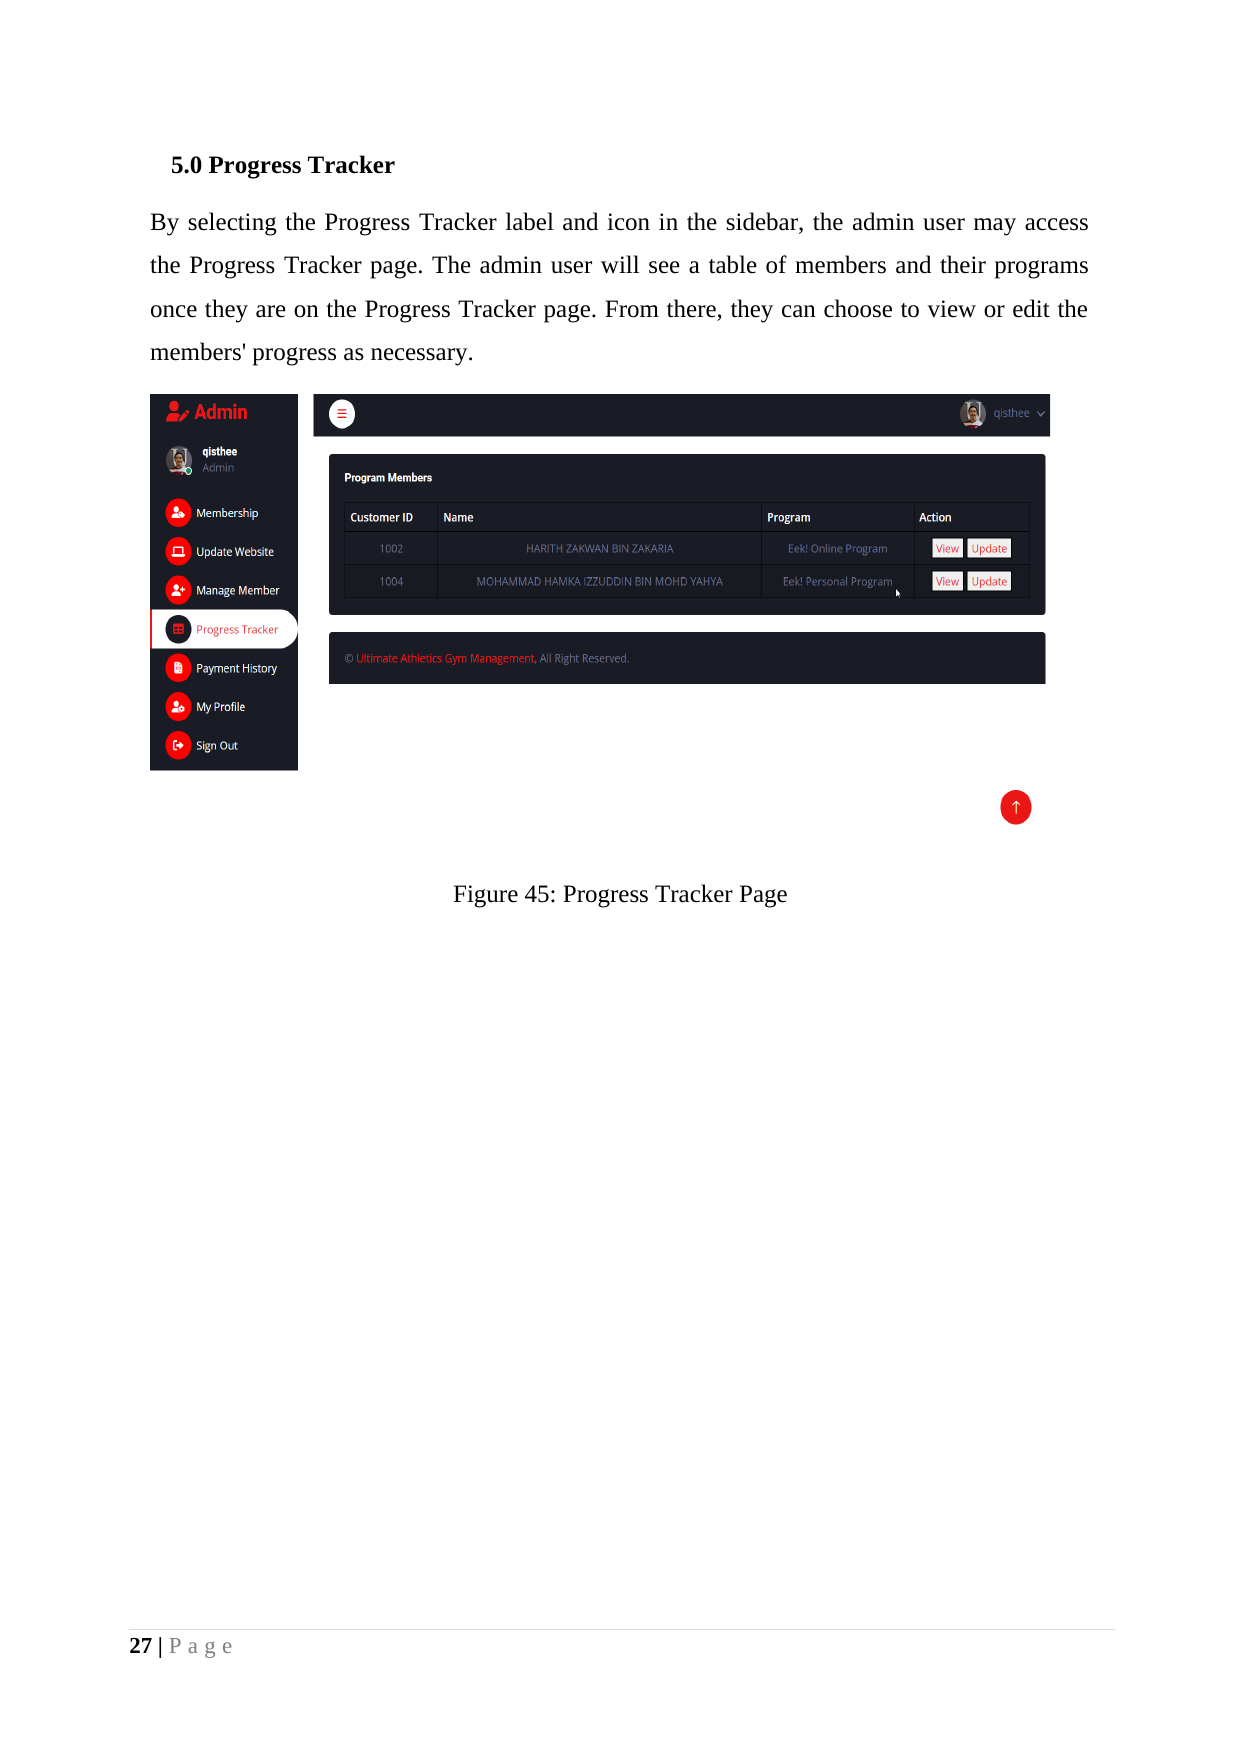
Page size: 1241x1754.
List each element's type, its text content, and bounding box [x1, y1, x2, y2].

subtitle 5.0 Progress Tracker [150, 150, 1115, 179]
text By selecting the Progress Tracker label and icon in the sidebar, the admin user may access the Progress Tracker page. The admin user will see a table of members and their programs once they are on the Progress Tracker page. From there, they can choose to view or edit the members' progress as necessary. [150, 207, 1090, 366]
text Figure 45: Progress Tracker Page [200, 879, 1040, 908]
picture [150, 394, 1050, 856]
